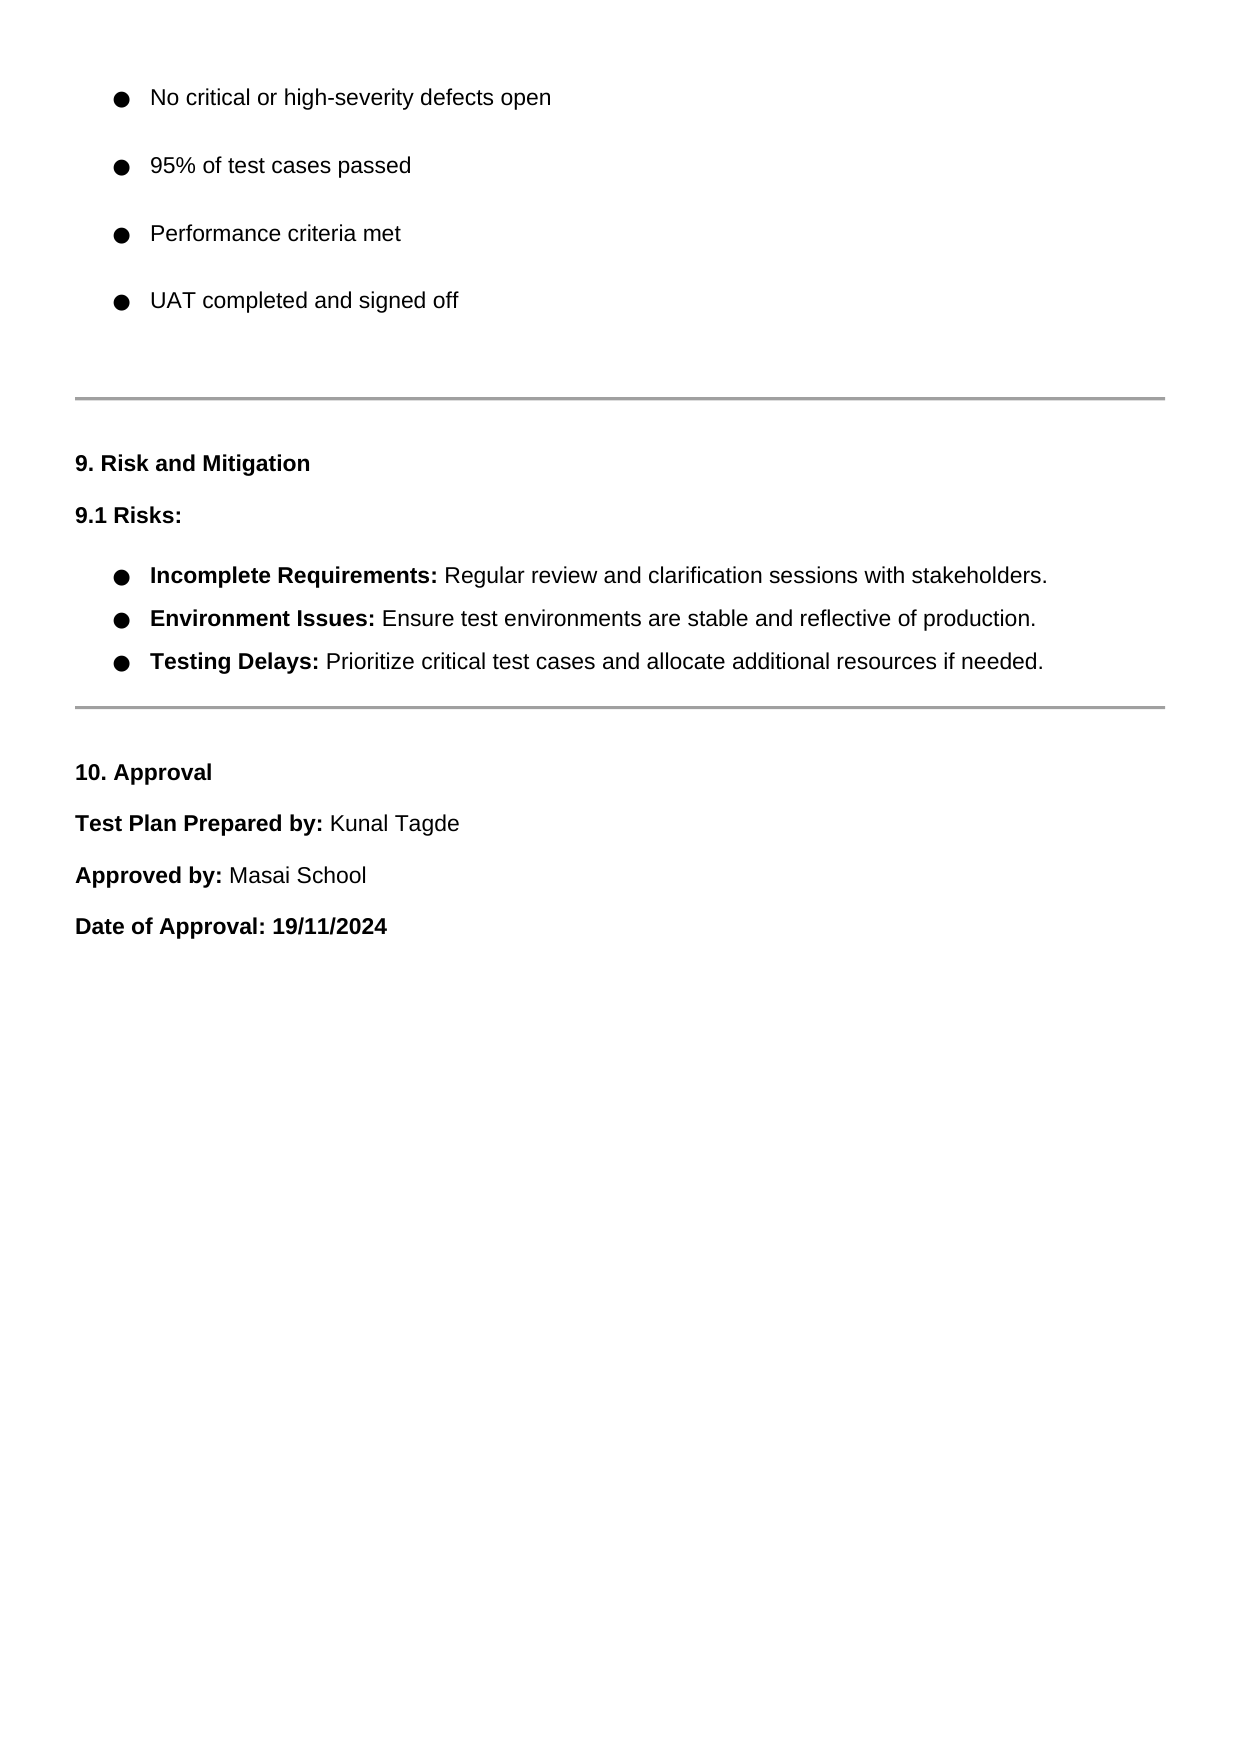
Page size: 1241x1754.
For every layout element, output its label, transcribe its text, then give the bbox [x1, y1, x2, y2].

list Environment Issues: Ensure test environments are stable and reflective of production. [112, 596, 1165, 638]
text Test Plan Prepared by: Kunal Tagde [75, 810, 1165, 837]
list 95% of test cases passed [112, 143, 1165, 185]
text 9.1 Risks: [75, 502, 1165, 528]
list No critical or high-severity defects open [112, 75, 1165, 118]
list Performance criteria met [112, 210, 1165, 253]
text Date of Approval: 19/11/2024 [75, 913, 1165, 939]
list Incomplete Requirements: Regular review and clarification sessions with stakeholders. [112, 553, 1165, 596]
text Approved by: Masai School [75, 862, 1165, 888]
text 9. Risk and Mitigation [75, 450, 1165, 477]
list UAT completed and signed off [112, 278, 1165, 321]
text 10. Approval [75, 759, 1165, 785]
list Testing Delays: Prioritize critical test cases and allocate additional resources if needed. [112, 638, 1165, 681]
